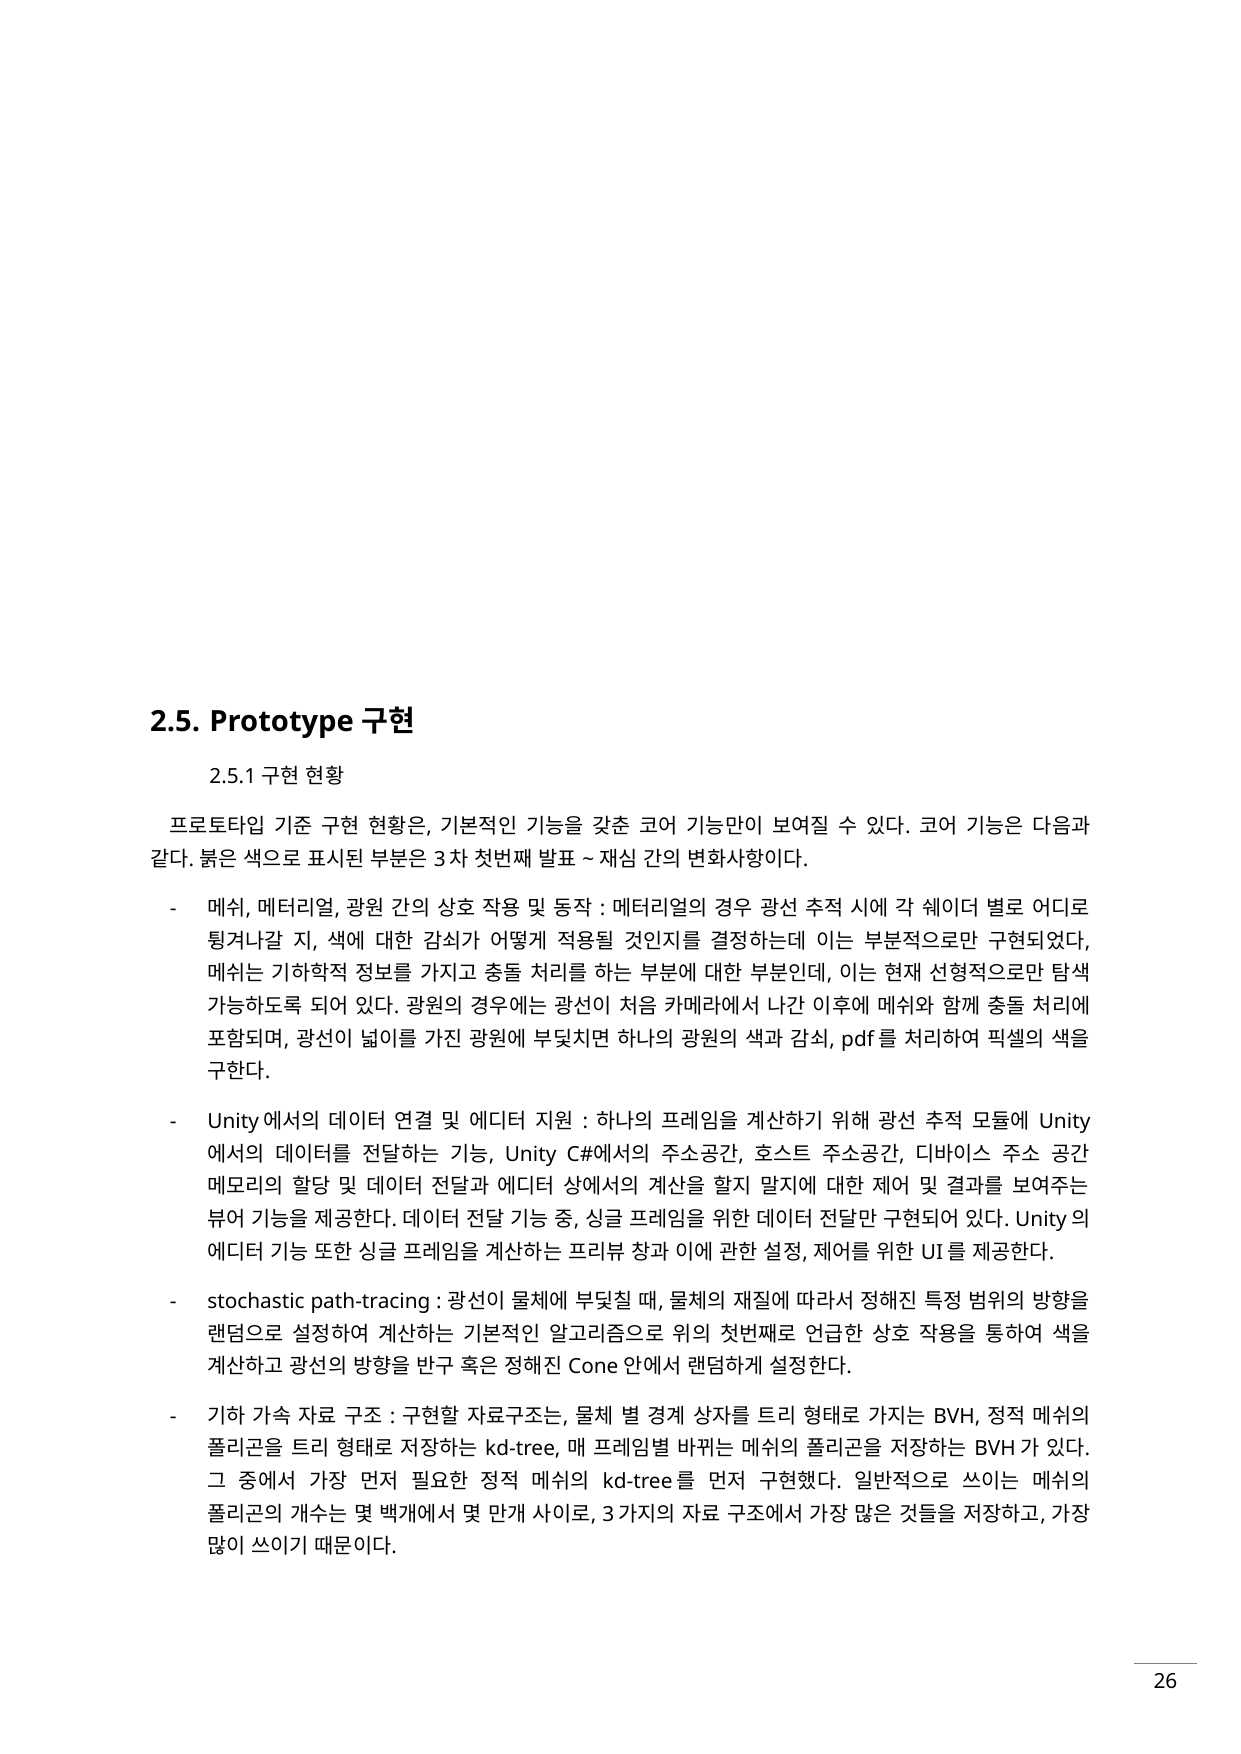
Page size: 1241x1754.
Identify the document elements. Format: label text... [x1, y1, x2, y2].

list stochastic path-tracing : 광선이 물체에 부딫칠 때, 물체의 재질에 따라서 정해진 특정 범위의 방향을 랜덤으로 설정하여 계산하는 기본적인 알고리즘으로 위의 첫번째로 언급한 상호 작용을 통하여 색을 계산하고 광선의 방향을 반구 혹은 정해진 Cone 안에서 랜덤하게 설정한다. [169, 1284, 1090, 1380]
list Unity에서의 데이터 연결 및 에디터 지원 : 하나의 프레임을 계산하기 위해 광선 추적 모듈에 Unity에서의 데이터를 전달하는 기능, Unity C#에서의 주소공간, 호스트 주소공간, 디바이스 주소 공간 메모리의 할당 및 데이터 전달과 에디터 상에서의 계산을 할지 말지에 대한 제어 및 결과를 보여주는 뷰어 기능을 제공한다. 데이터 전달 기능 중, 싱글 프레임을 위한 데이터 전달만 구현되어 있다. Unity의 에디터 기능 또한 싱글 프레임을 계산하는 프리뷰 창과 이에 관한 설정, 제어를 위한 UI를 제공한다. [169, 1104, 1090, 1265]
subtitle Prototype 구현 [150, 697, 1090, 740]
list 기하 가속 자료 구조 : 구현할 자료구조는, 물체 별 경계 상자를 트리 형태로 가지는 BVH, 정적 메쉬의 폴리곤을 트리 형태로 저장하는 kd-tree, 매 프레임별 바뀌는 메쉬의 폴리곤을 저장하는 BVH가 있다. 그 중에서 가장 먼저 필요한 정적 메쉬의 kd-tree를 먼저 구현했다. 일반적으로 쓰이는 메쉬의 폴리곤의 개수는 몇 백개에서 몇 만개 사이로, 3가지의 자료 구조에서 가장 많은 것들을 저장하고, 가장 많이 쓰이기 때문이다. [169, 1399, 1090, 1560]
list 메쉬, 메터리얼, 광원 간의 상호 작용 및 동작 : 메터리얼의 경우 광선 추적 시에 각 쉐이더 별로 어디로 튕겨나갈 지, 색에 대한 감쇠가 어떻게 적용될 것인지를 결정하는데 이는 부분적으로만 구현되었다, 메쉬는 기하학적 정보를 가지고 충돌 처리를 하는 부분에 대한 부분인데, 이는 현재 선형적으로만 탐색 가능하도록 되어 있다. 광원의 경우에는 광선이 처음 카메라에서 나간 이후에 메쉬와 함께 충돌 처리에 포함되며, 광선이 넓이를 가진 광원에 부딫치면 하나의 광원의 색과 감쇠, pdf를 처리하여 픽셀의 색을 구한다. [169, 891, 1090, 1085]
text 프로토타입 기준 구현 현황은, 기본적인 기능을 갖춘 코어 기능만이 보여질 수 있다. 코어 기능은 다음과 같다. 붉은 색으로 표시된 부분은 3차 첫번째 발표 ~ 재심 간의 변화사항이다. [150, 809, 1090, 872]
text 2.5.1 구현 현황 [209, 760, 1090, 790]
